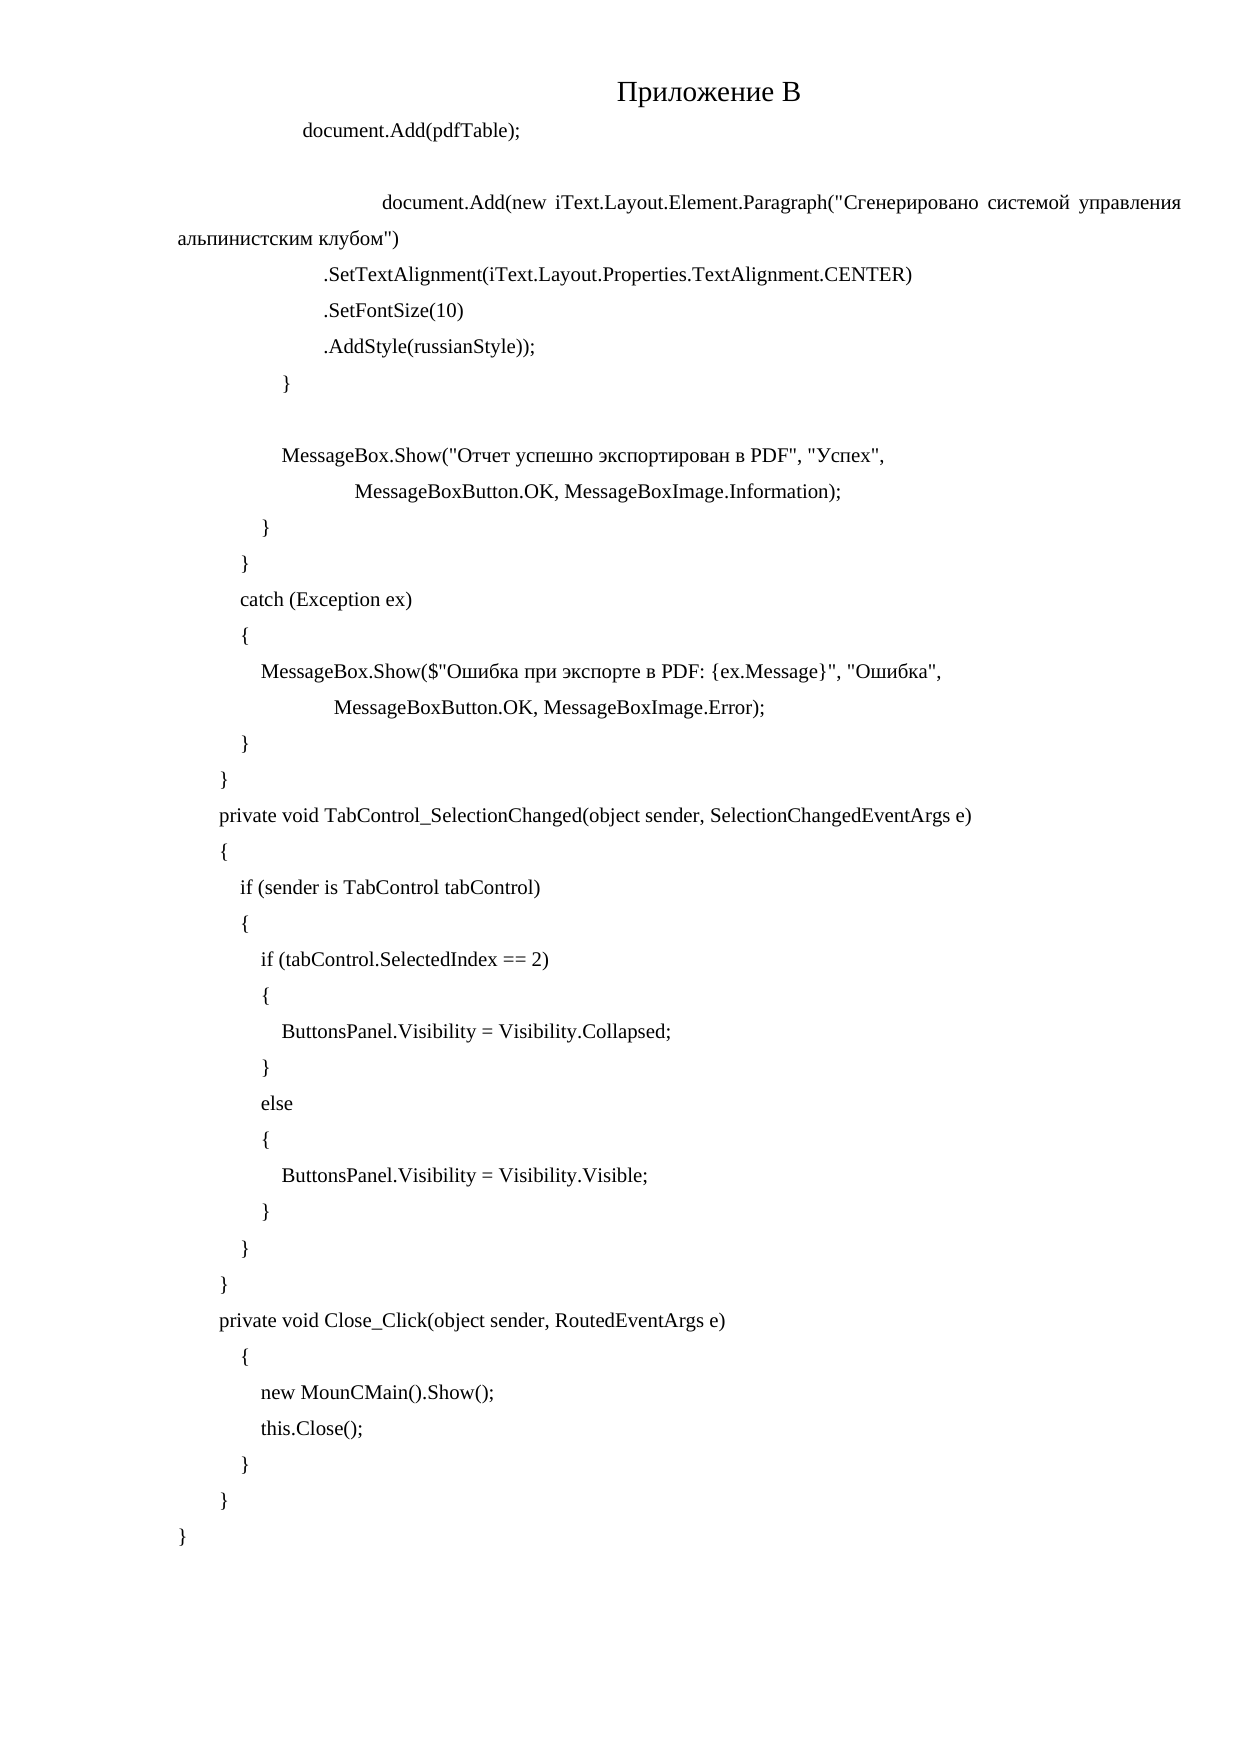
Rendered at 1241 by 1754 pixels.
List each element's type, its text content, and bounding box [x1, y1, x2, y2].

text catch (Exception ex) [177, 587, 1181, 611]
text .SetFontSize(10) [177, 298, 1181, 322]
text ButtonsPanel.Visibility = Visibility.Collapsed; [177, 1019, 1181, 1043]
text if (tabControl.SelectedIndex == 2) [177, 947, 1181, 971]
text } [177, 731, 1181, 755]
text } [177, 1271, 1181, 1296]
text private void TabControl_SelectionChanged(object sender, SelectionChangedEventArgs e) [177, 803, 1181, 827]
text } [177, 370, 1181, 394]
text else [177, 1091, 1181, 1115]
text MessageBoxButton.OK, MessageBoxImage.Error); [177, 695, 1181, 719]
text new MounCMain().Show(); [177, 1379, 1181, 1404]
text { [177, 983, 1181, 1007]
text ButtonsPanel.Visibility = Visibility.Visible; [177, 1163, 1181, 1187]
text private void Close_Click(object sender, RoutedEventArgs e) [177, 1307, 1181, 1332]
text } [177, 551, 1181, 575]
text { [177, 623, 1181, 647]
text if (sender is TabControl tabControl) [177, 875, 1181, 899]
text } [177, 514, 1181, 539]
text { [177, 1127, 1181, 1151]
text this.Close(); [177, 1416, 1181, 1440]
text } [177, 1488, 1181, 1512]
text .SetTextAlignment(iText.Layout.Properties.TextAlignment.CENTER) [177, 262, 1181, 286]
text { [177, 911, 1181, 935]
text document.Add(pdfTable); [177, 118, 1181, 142]
text { [177, 839, 1181, 863]
text MessageBox.Show("Отчет успешно экспортирован в PDF", "Успех", [177, 442, 1181, 467]
text MessageBoxButton.OK, MessageBoxImage.Information); [177, 478, 1181, 503]
text } [177, 767, 1181, 791]
text document.Add(new iText.Layout.Element.Paragraph("Сгенерировано системой управления альпинистским клубом") [177, 190, 1181, 250]
text { [177, 1343, 1181, 1368]
text MessageBox.Show($"Ошибка при экспорте в PDF: {ex.Message}", "Ошибка", [177, 659, 1181, 683]
text } [177, 1199, 1181, 1223]
text .AddStyle(russianStyle)); [177, 334, 1181, 358]
text } [177, 1524, 1181, 1548]
text } [177, 1452, 1181, 1476]
text } [177, 1055, 1181, 1079]
text } [177, 1235, 1181, 1259]
